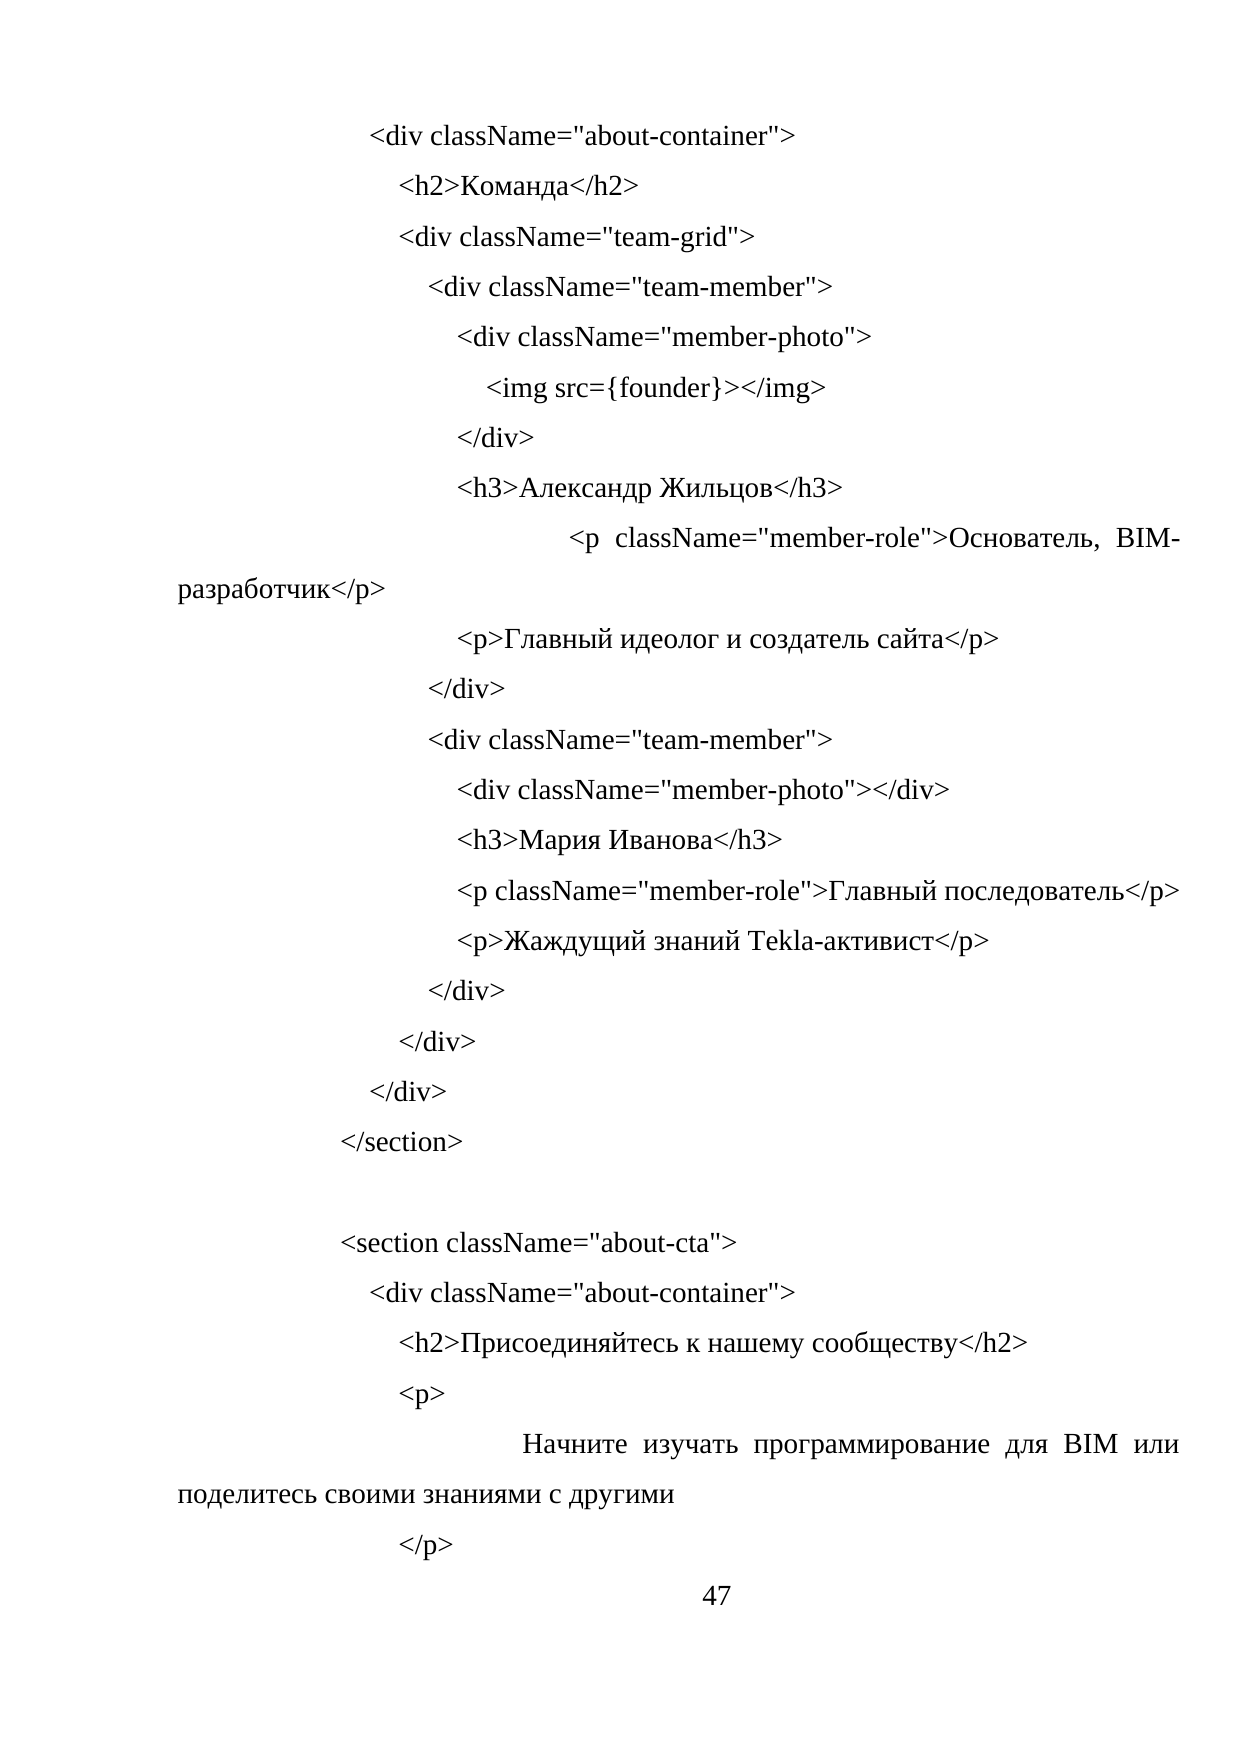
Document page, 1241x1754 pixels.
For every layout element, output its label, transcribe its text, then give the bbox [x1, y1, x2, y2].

text <div className="team-member"> [177, 269, 1181, 303]
text <h2>Присоединяйтесь к нашему сообществу</h2> [177, 1326, 1181, 1359]
text <h3>Александр Жильцов</h3> [177, 470, 1181, 504]
text <p className="member-role">Основатель, BIM-разработчик</p> [177, 521, 1181, 604]
text <p> [177, 1376, 1181, 1409]
text <p>Главный идеолог и создатель сайта</p> [177, 621, 1181, 655]
text <p>Жаждущий знаний Tekla-активист</p> [177, 923, 1181, 957]
text </div> [177, 420, 1181, 453]
text <div className="member-photo"> [177, 319, 1181, 353]
text <h3>Мария Иванова</h3> [177, 822, 1181, 856]
text </p> [177, 1527, 1181, 1560]
text </div> [177, 672, 1181, 705]
text <div className="member-photo"></div> [177, 772, 1181, 806]
text </div> [177, 1074, 1181, 1108]
text </div> [177, 1024, 1181, 1057]
text <section className="about-cta"> [177, 1225, 1181, 1258]
text <img src={founder}></img> [177, 370, 1181, 403]
text <div className="about-container"> [177, 1275, 1181, 1309]
text </section> [177, 1124, 1181, 1158]
text <h2>Команда</h2> [177, 168, 1181, 202]
text Начните изучать программирование для BIM или поделитесь своими знаниями с другими [177, 1426, 1181, 1510]
text <div className="team-member"> [177, 722, 1181, 755]
text <p className="member-role">Главный последователь</p> [177, 873, 1181, 906]
text </div> [177, 973, 1181, 1007]
text <div className="team-grid"> [177, 219, 1181, 252]
text <div className="about-container"> [177, 118, 1181, 152]
